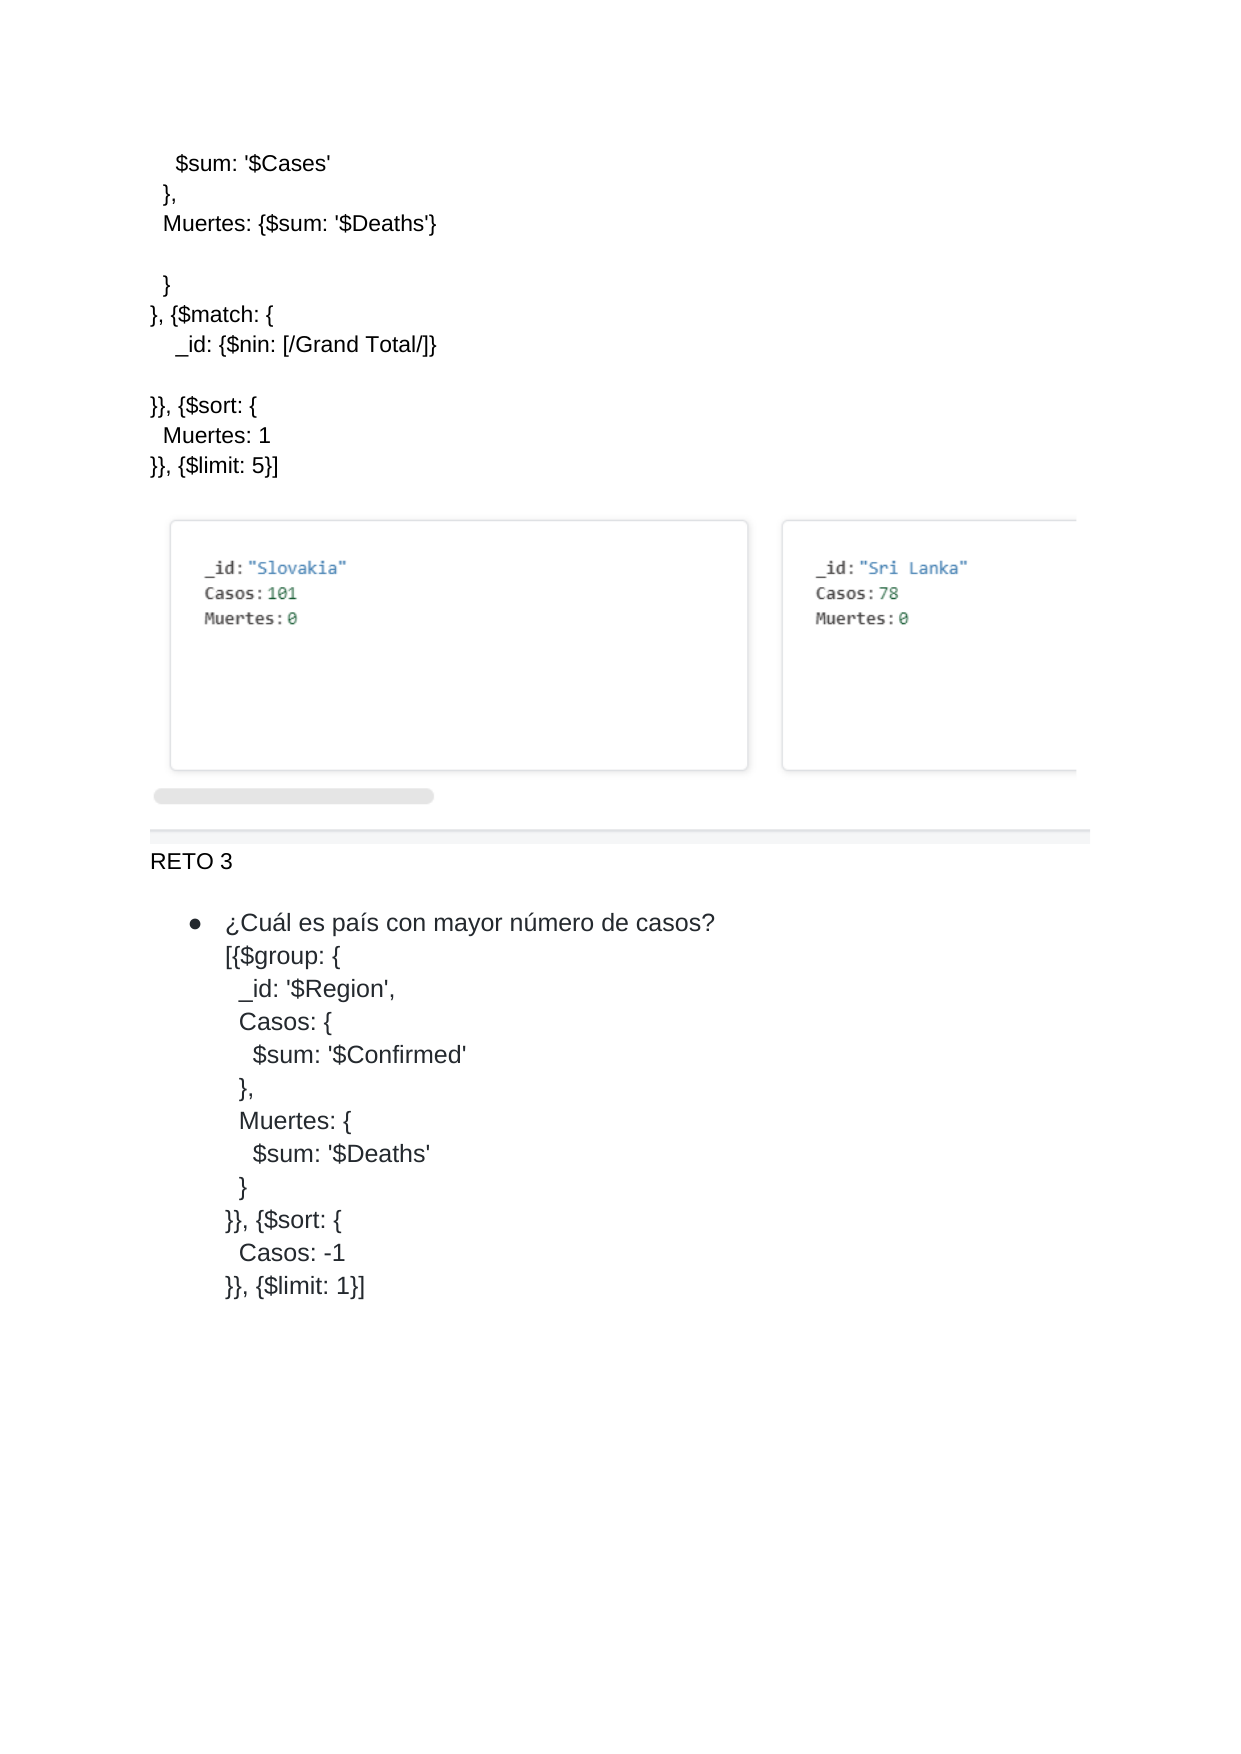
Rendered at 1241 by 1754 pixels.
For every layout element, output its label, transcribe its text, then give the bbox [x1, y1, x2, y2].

text $sum: '$Confirmed' [225, 1040, 1090, 1069]
text _id: '$Region', [225, 974, 1090, 1003]
text $sum: '$Deaths' [225, 1139, 1090, 1168]
text Muertes: { [225, 1106, 1090, 1135]
text }, [225, 1073, 1090, 1102]
list ¿Cuál es país con mayor número de casos? [187, 908, 1090, 937]
text Muertes: 1 [150, 422, 1090, 448]
text } [225, 1172, 1090, 1201]
text }}, {$limit: 1}] [225, 1271, 1090, 1300]
text _id: {$nin: [/Grand Total/]} [150, 331, 1090, 358]
picture [150, 512, 1091, 844]
text }, [150, 180, 1090, 207]
text Casos: { [225, 1007, 1090, 1036]
text Muertes: {$sum: '$Deaths'} [150, 210, 1090, 237]
text $sum: '$Cases' [150, 150, 1090, 176]
text }}, {$limit: 5}] [150, 452, 1090, 478]
text }, {$match: { [150, 301, 1090, 327]
text }}, {$sort: { [225, 1205, 1090, 1234]
text }}, {$sort: { [150, 392, 1090, 418]
text Casos: -1 [225, 1238, 1090, 1267]
text RETO 3 [150, 848, 1090, 874]
text [{$group: { [225, 941, 1090, 970]
text } [150, 271, 1090, 297]
